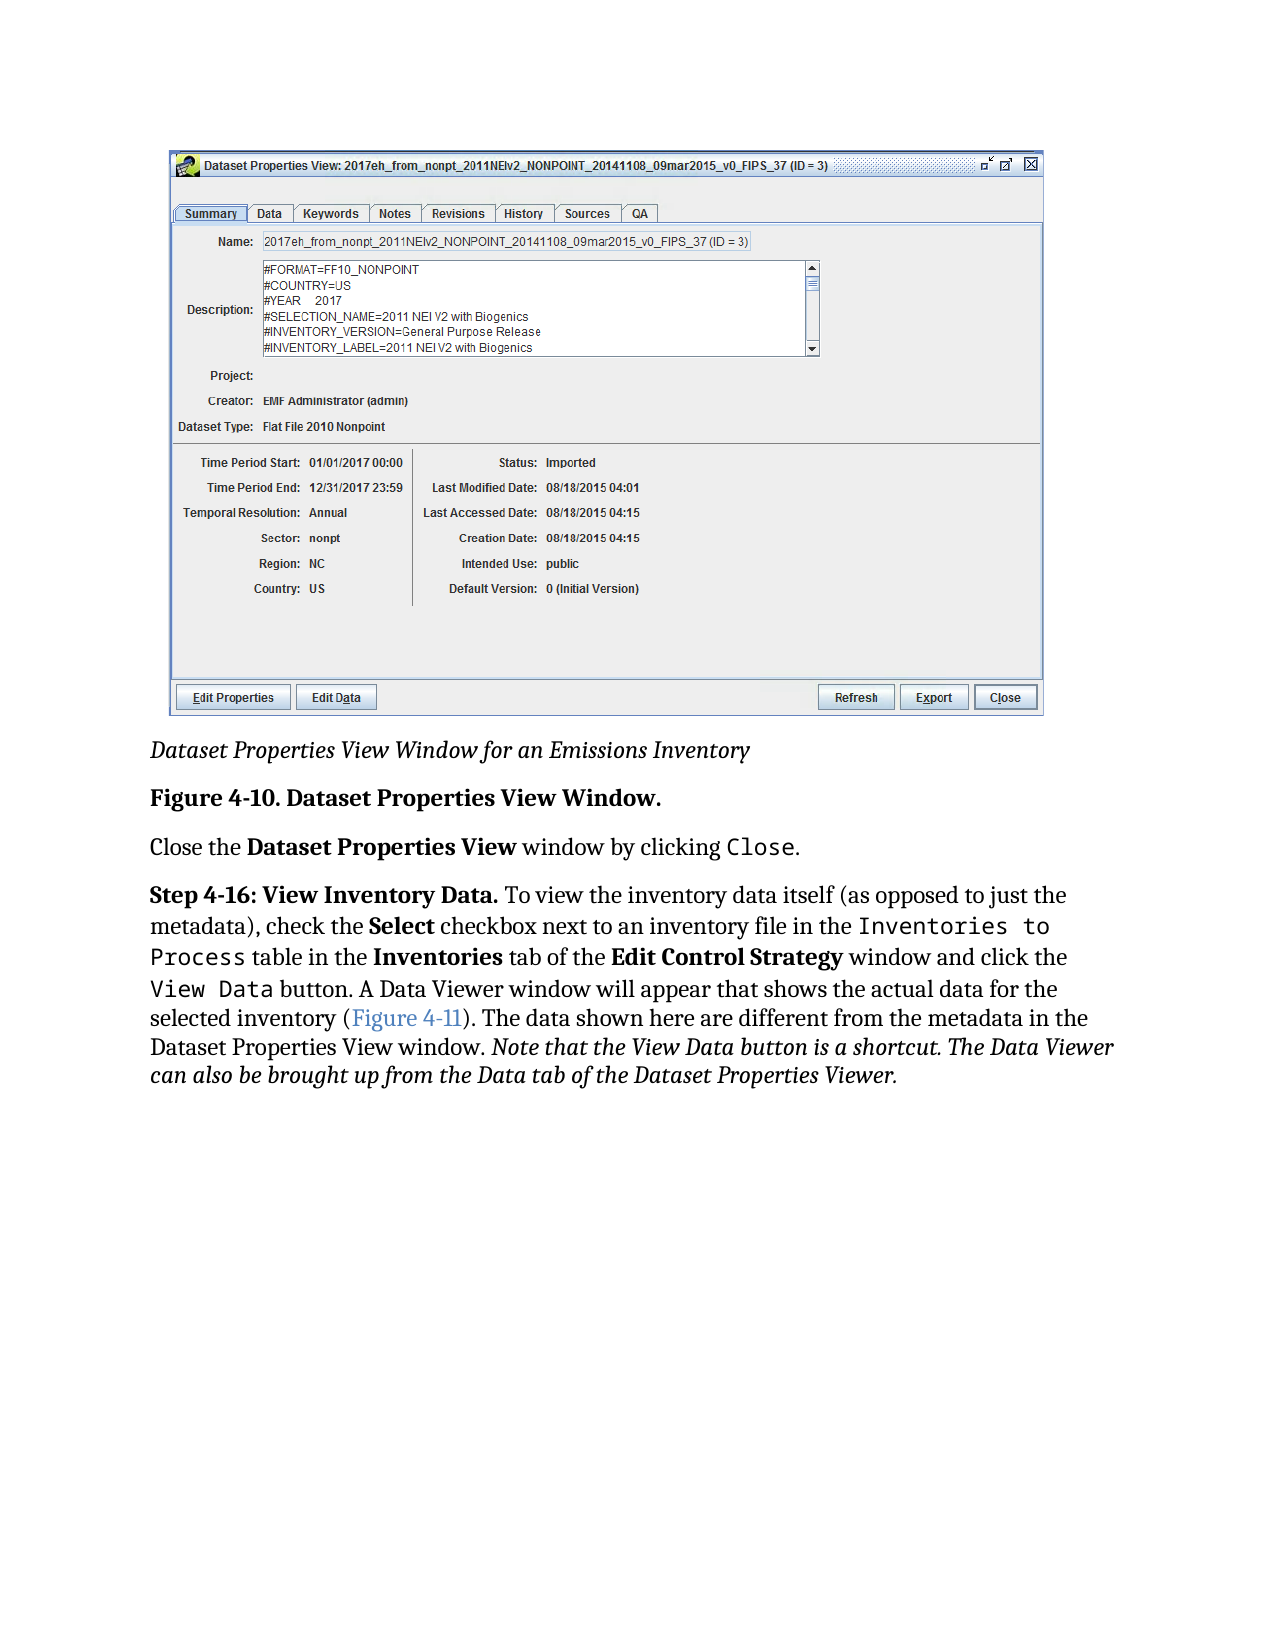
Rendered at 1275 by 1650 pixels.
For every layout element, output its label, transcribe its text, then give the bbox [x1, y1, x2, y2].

text Close the Dataset Properties View window by clicking Close. [150, 831, 1125, 863]
text Step 4-16: View Inventory Data. To view the inventory data itself (as opposed to just the metadata), check the Select checkbox next to an inventory file in the Inventories to Process table in the Inventories tab of the Edit Control Strategy window and click the View Data button. A Data Viewer window will appear that shows the actual data for the selected inventory (Figure 4-11). The data shown here are different from the metadata in the Dataset Properties View window. Note that the View Data button is a shortcut. The Data Viewer can also be brought up from the Data tab of the Dataset Properties Viewer. [150, 881, 1125, 1090]
text Figure 4-10. Dataset Properties View Window. [150, 784, 1125, 813]
text Dataset Properties View Window for an Emissions Inventory [150, 736, 1125, 765]
picture [168, 150, 1044, 716]
